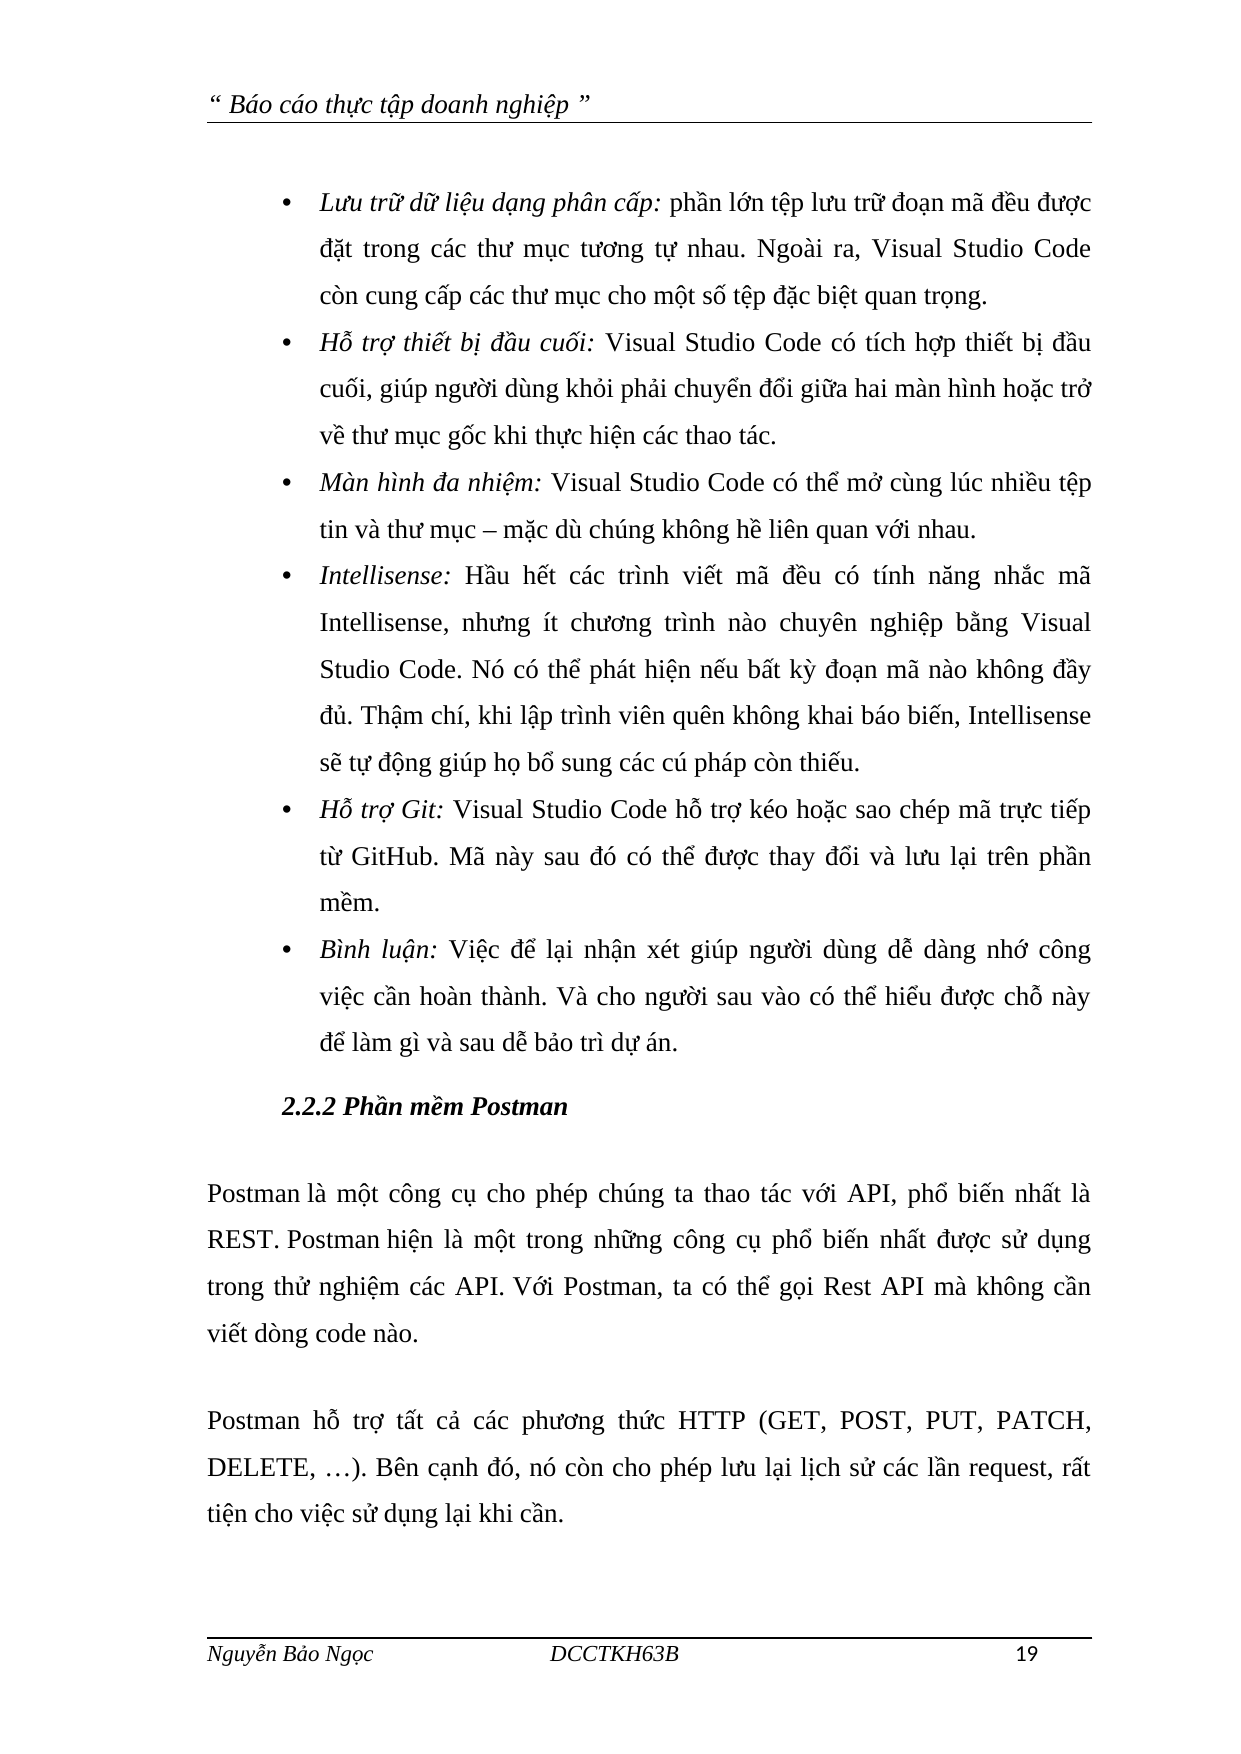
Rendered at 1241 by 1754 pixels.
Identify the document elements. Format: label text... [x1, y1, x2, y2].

text Postman hỗ trợ tất cả các phương thức HTTP (GET, POST, PUT, PATCH, DELETE, …). Bên cạnh đó, nó còn cho phép lưu lại lịch sử các lần request, rất tiện cho việc sử dụng lại khi cần. [207, 1404, 1092, 1529]
list Intellisense: Hầu hết các trình viết mã đều có tính năng nhắc mã Intellisense, nhưng ít chương trình nào chuyên nghiệp bằng Visual Studio Code. Nó có thể phát hiện nếu bất kỳ đoạn mã nào không đầy đủ. Thậm chí, khi lập trình viên quên không khai báo biến, Intellisense sẽ tự động giúp họ bổ sung các cú pháp còn thiếu. [282, 559, 1092, 777]
text 2.2.2 Phần mềm Postman [207, 1090, 1092, 1121]
list Hỗ trợ thiết bị đầu cuối: Visual Studio Code có tích hợp thiết bị đầu cuối, giúp người dùng khỏi phải chuyển đổi giữa hai màn hình hoặc trở về thư mục gốc khi thực hiện các thao tác. [282, 326, 1092, 450]
list Hỗ trợ Git: Visual Studio Code hỗ trợ kéo hoặc sao chép mã trực tiếp từ GitHub. Mã này sau đó có thể được thay đổi và lưu lại trên phần mềm. [282, 793, 1092, 917]
text Postman là một công cụ cho phép chúng ta thao tác với API, phổ biến nhất là REST. Postman hiện là một trong những công cụ phổ biến nhất được sử dụng trong thử nghiệm các API. Với Postman, ta có thể gọi Rest API mà không cần viết dòng code nào. [207, 1177, 1092, 1348]
list Lưu trữ dữ liệu dạng phân cấp: phần lớn tệp lưu trữ đoạn mã đều được đặt trong các thư mục tương tự nhau. Ngoài ra, Visual Studio Code còn cung cấp các thư mục cho một số tệp đặc biệt quan trọng. [282, 186, 1092, 310]
list Màn hình đa nhiệm: Visual Studio Code có thể mở cùng lúc nhiều tệp tin và thư mục – mặc dù chúng không hề liên quan với nhau. [282, 466, 1092, 544]
list Bình luận: Việc để lại nhận xét giúp người dùng dễ dàng nhớ công việc cần hoàn thành. Và cho người sau vào có thể hiểu được chỗ này để làm gì và sau dễ bảo trì dự án. [282, 933, 1092, 1057]
